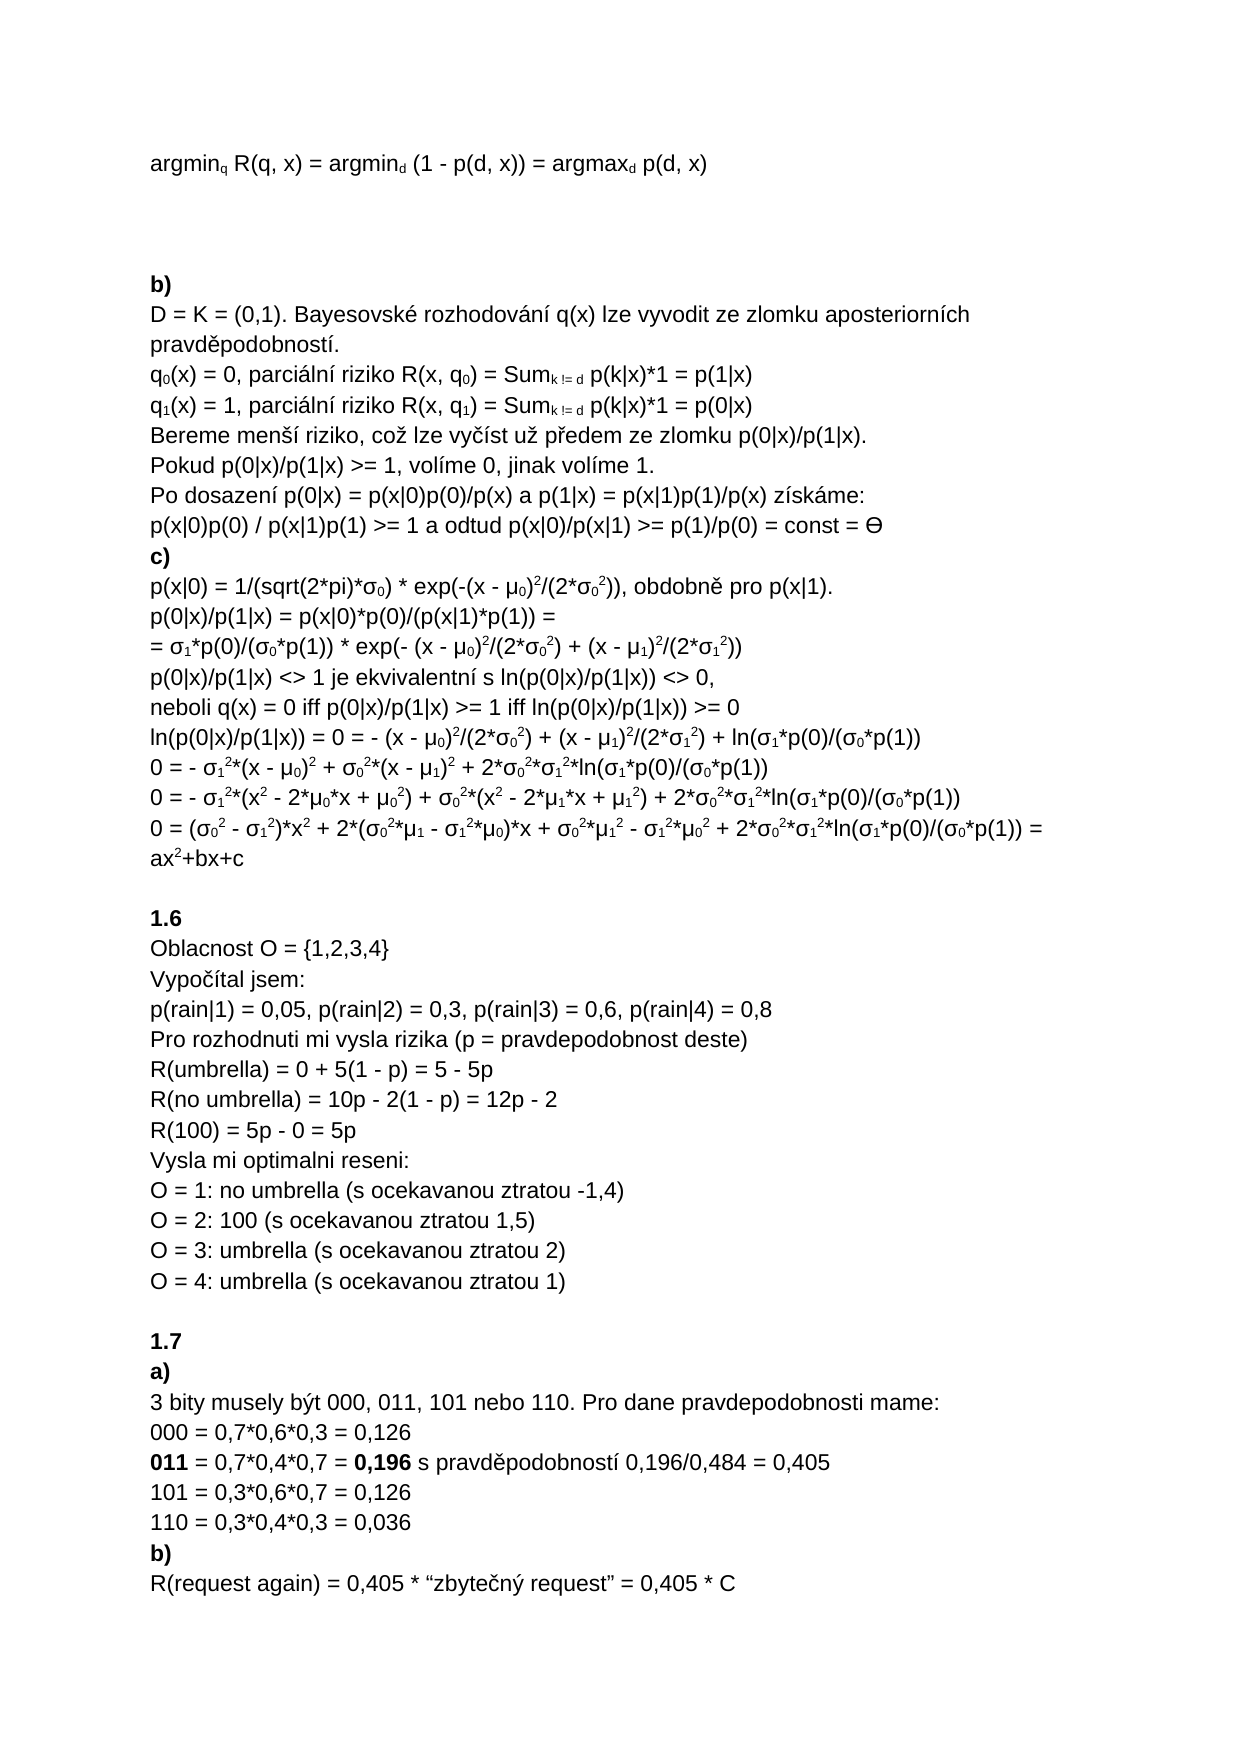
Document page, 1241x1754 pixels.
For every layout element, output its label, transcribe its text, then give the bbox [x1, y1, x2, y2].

text Vypočítal jsem: [150, 966, 1090, 992]
text q0(x) = 0, parciální riziko R(x, q0) = Sumk != d p(k|x)*1 = p(1|x) [150, 361, 1090, 388]
text 0 = - σ12*(x - μ0)2 + σ02*(x - μ1)2 + 2*σ02*σ12*ln(σ1*p(0)/(σ0*p(1)) [150, 754, 1090, 781]
text neboli q(x) = 0 iff p(0|x)/p(1|x) >= 1 iff ln(p(0|x)/p(1|x)) >= 0 [150, 694, 1090, 720]
text b) [150, 1539, 1090, 1566]
text p(0|x)/p(1|x) = p(x|0)*p(0)/(p(x|1)*p(1)) = [150, 603, 1090, 629]
text 000 = 0,7*0,6*0,3 = 0,126 [150, 1419, 1090, 1445]
text p(rain|1) = 0,05, p(rain|2) = 0,3, p(rain|3) = 0,6, p(rain|4) = 0,8 [150, 996, 1090, 1022]
text R(100) = 5p - 0 = 5p [150, 1117, 1090, 1143]
text 011 = 0,7*0,4*0,7 = 0,196 s pravděpodobností 0,196/0,484 = 0,405 [150, 1449, 1090, 1475]
text 3 bity musely být 000, 011, 101 nebo 110. Pro dane pravdepodobnosti mame: [150, 1388, 1090, 1415]
text Pokud p(0|x)/p(1|x) >= 1, volíme 0, jinak volíme 1. [150, 452, 1090, 478]
text O = 1: no umbrella (s ocekavanou ztratou -1,4) [150, 1177, 1090, 1203]
text R(no umbrella) = 10p - 2(1 - p) = 12p - 2 [150, 1086, 1090, 1113]
text p(x|0) = 1/(sqrt(2*pi)*σ0) * exp(-(x - μ0)2/(2*σ02)), obdobně pro p(x|1). [150, 573, 1090, 599]
text 1.6 [150, 905, 1090, 932]
text q1(x) = 1, parciální riziko R(x, q1) = Sumk != d p(k|x)*1 = p(0|x) [150, 392, 1090, 418]
text 0 = - σ12*(x2 - 2*μ0*x + μ02) + σ02*(x2 - 2*μ1*x + μ12) + 2*σ02*σ12*ln(σ1*p(0)/(σ0*p(1)) [150, 784, 1090, 811]
text Oblacnost O = {1,2,3,4} [150, 935, 1090, 962]
text Pro rozhodnuti mi vysla rizika (p = pravdepodobnost deste) [150, 1026, 1090, 1052]
text Bereme menší riziko, což lze vyčíst už předem ze zlomku p(0|x)/p(1|x). [150, 422, 1090, 448]
text R(umbrella) = 0 + 5(1 - p) = 5 - 5p [150, 1056, 1090, 1083]
text 110 = 0,3*0,4*0,3 = 0,036 [150, 1509, 1090, 1536]
text p(0|x)/p(1|x) <> 1 je ekvivalentní s ln(p(0|x)/p(1|x)) <> 0, [150, 663, 1090, 690]
text 0 = (σ02 - σ12)*x2 + 2*(σ02*μ1 - σ12*μ0)*x + σ02*μ12 - σ12*μ02 + 2*σ02*σ12*ln(σ1*p(0)/(σ0*p(1)) = ax2+bx+c [150, 814, 1090, 871]
text O = 2: 100 (s ocekavanou ztratou 1,5) [150, 1207, 1090, 1234]
text D = K = (0,1). Bayesovské rozhodování q(x) lze vyvodit ze zlomku aposteriorních pravděpodobností. [150, 301, 1090, 358]
text 1.7 [150, 1328, 1090, 1354]
text O = 4: umbrella (s ocekavanou ztratou 1) [150, 1268, 1090, 1294]
text Vysla mi optimalni reseni: [150, 1147, 1090, 1173]
text 101 = 0,3*0,6*0,7 = 0,126 [150, 1479, 1090, 1506]
text p(x|0)p(0) / p(x|1)p(1) >= 1 a odtud p(x|0)/p(x|1) >= p(1)/p(0) = const = Ө [150, 512, 1090, 539]
text ln(p(0|x)/p(1|x)) = 0 = - (x - μ0)2/(2*σ02) + (x - μ1)2/(2*σ12) + ln(σ1*p(0)/(σ0*p(1)) [150, 724, 1090, 750]
text = σ1*p(0)/(σ0*p(1)) * exp(- (x - μ0)2/(2*σ02) + (x - μ1)2/(2*σ12)) [150, 633, 1090, 660]
text a) [150, 1358, 1090, 1385]
text O = 3: umbrella (s ocekavanou ztratou 2) [150, 1237, 1090, 1264]
text Po dosazení p(0|x) = p(x|0)p(0)/p(x) a p(1|x) = p(x|1)p(1)/p(x) získáme: [150, 482, 1090, 509]
text c) [150, 543, 1090, 569]
text argminq R(q, x) = argmind (1 - p(d, x)) = argmaxd p(d, x) [150, 150, 1090, 176]
text R(request again) = 0,405 * “zbytečný request” = 0,405 * C [150, 1570, 1090, 1596]
text b) [150, 271, 1090, 297]
